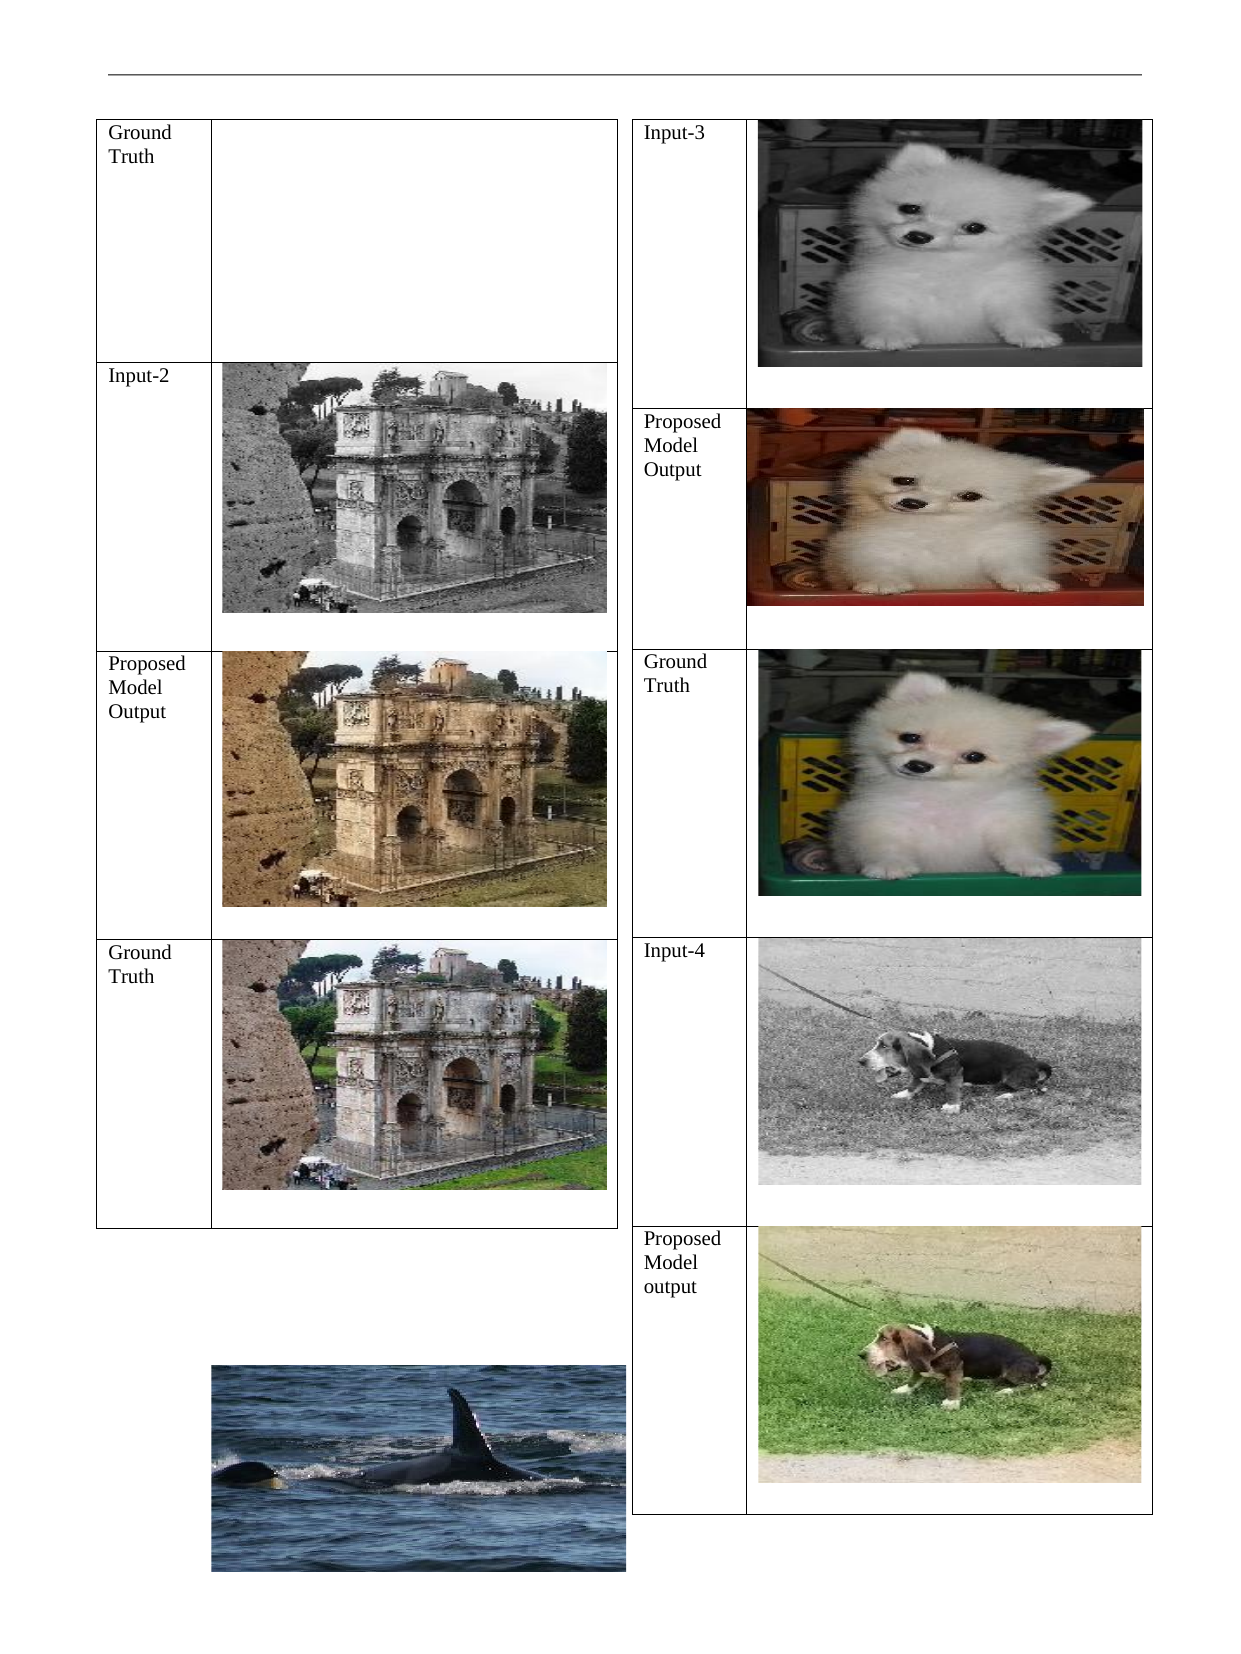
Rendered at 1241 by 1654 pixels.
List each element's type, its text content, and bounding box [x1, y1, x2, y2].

table_cell [212, 120, 617, 362]
table_cell Input-2 [97, 363, 211, 651]
table_cell [212, 652, 617, 939]
table_cell Proposed Model Output [97, 652, 211, 939]
picture [222, 651, 607, 907]
table_cell [212, 940, 617, 1228]
picture [758, 938, 1142, 1185]
table_cell Input-4 [633, 938, 746, 1226]
table_cell Ground Truth [633, 650, 746, 937]
picture [758, 1226, 1142, 1483]
table_cell Proposed Model Output [633, 409, 746, 648]
picture [222, 363, 607, 613]
table_cell Ground Truth [97, 120, 211, 362]
picture [747, 408, 1144, 606]
picture [222, 940, 607, 1190]
picture [758, 649, 1142, 896]
table_cell [747, 120, 1152, 408]
table_cell [747, 409, 1152, 648]
table_cell [747, 1227, 1152, 1514]
table_cell Ground Truth [97, 940, 211, 1228]
table_cell Proposed Model output [633, 1227, 746, 1514]
table_cell [747, 650, 1152, 937]
picture [757, 119, 1143, 367]
table_cell [212, 363, 617, 651]
table_cell [747, 938, 1152, 1226]
table_cell Input-3 [633, 120, 746, 408]
picture [211, 1365, 627, 1572]
